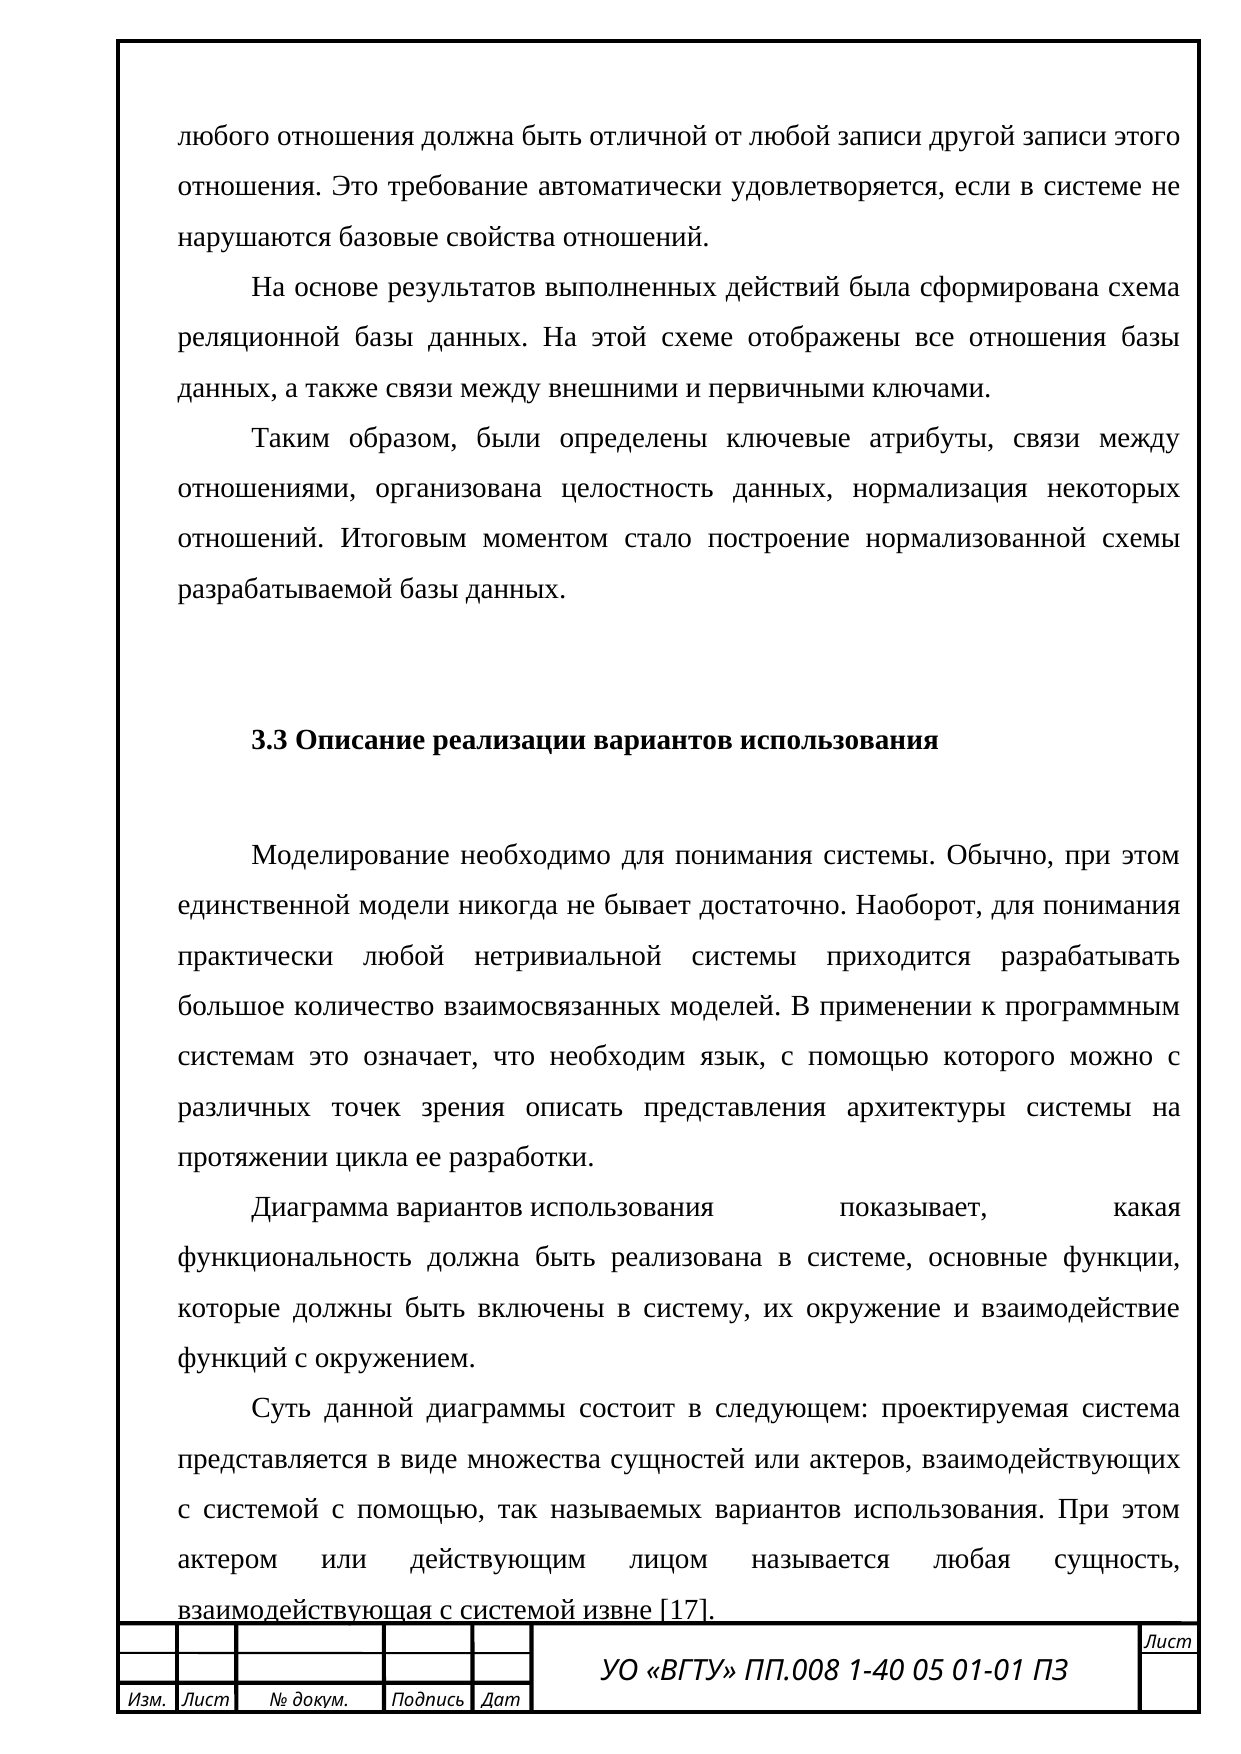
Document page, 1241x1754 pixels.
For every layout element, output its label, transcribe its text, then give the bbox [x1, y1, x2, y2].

text На основе результатов выполненных действий была сформирована схема реляционной базы данных. На этой схеме отображены все отношения базы данных, а также связи между внешними и первичными ключами. [177, 269, 1181, 403]
subtitle 3.3 Описание реализации вариантов использования [251, 722, 1181, 755]
text Моделирование необходимо для понимания системы. Обычно, при этом единственной модели никогда не бывает достаточно. Наоборот, для понимания практически любой нетривиальной системы приходится разрабатывать большое количество взаимосвязанных моделей. В применении к программным системам это означает, что необходим язык, с помощью которого можно с различных точек зрения описать представления архитектуры системы на протяжении цикла ее разработки. [177, 837, 1181, 1172]
text Таким образом, были определены ключевые атрибуты, связи между отношениями, организована целостность данных, нормализация некоторых отношений. Итоговым моментом стало построение нормализованной схемы разрабатываемой базы данных. [177, 420, 1181, 604]
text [177, 118, 1181, 252]
text Диаграмма вариантов использования показывает, какая функциональность должна быть реализована в системе, основные функции, которые должны быть включены в систему, их окружение и взаимодействие функций с окружением. [177, 1189, 1181, 1374]
text Суть данной диаграммы состоит в следующем: проектируемая система представляется в виде множества сущностей или актеров, взаимодействующих с системой с помощью, так называемых вариантов использования. При этом актером или действующим лицом называется любая сущность, взаимодействующая с системой извне [17]. [177, 1391, 1181, 1625]
